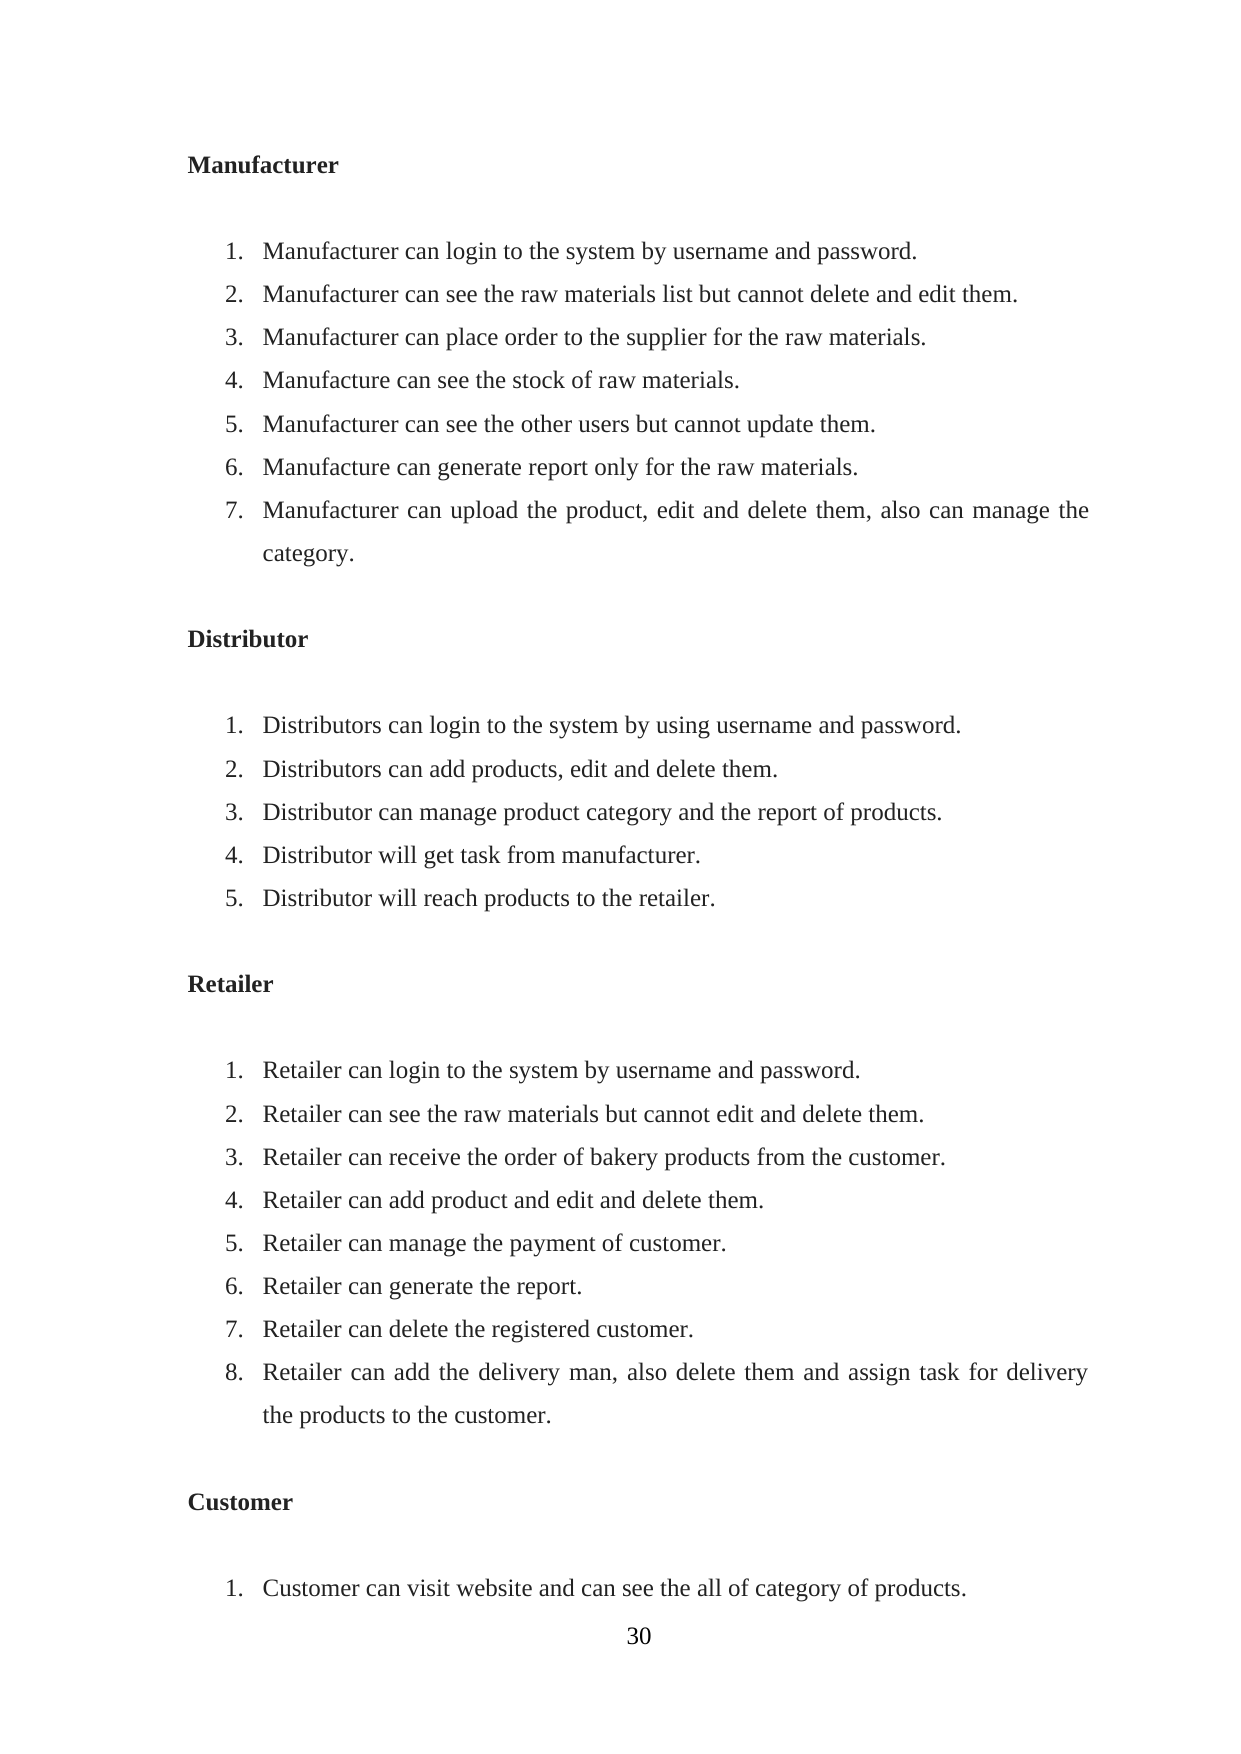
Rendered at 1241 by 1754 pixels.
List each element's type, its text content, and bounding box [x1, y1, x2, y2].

list Retailer can generate the report. [225, 1271, 1090, 1300]
list Manufacture can see the stock of raw materials. [225, 366, 1090, 394]
list Distributors can login to the system by using username and password. [225, 711, 1090, 739]
list Retailer can add the delivery man, also delete them and assign task for delivery the products to the customer. [225, 1357, 1090, 1429]
list Distributor will reach products to the retailer. [225, 883, 1090, 912]
text Manufacturer [187, 150, 1090, 179]
list Manufacturer can login to the system by username and password. [225, 236, 1090, 265]
list Retailer can manage the payment of customer. [225, 1228, 1090, 1257]
list Retailer can receive the order of bakery products from the customer. [225, 1142, 1090, 1171]
text Retailer [187, 969, 1090, 998]
text Distributor [187, 624, 1090, 653]
list Manufacturer can place order to the supplier for the raw materials. [225, 322, 1090, 351]
text Customer [187, 1487, 1090, 1516]
list Retailer can delete the registered customer. [225, 1314, 1090, 1343]
list Retailer can see the raw materials but cannot edit and delete them. [225, 1099, 1090, 1127]
list Retailer can login to the system by username and password. [225, 1056, 1090, 1084]
list Manufacture can generate report only for the raw materials. [225, 452, 1090, 481]
list Distributors can add products, edit and delete them. [225, 754, 1090, 782]
list Manufacturer can upload the product, edit and delete them, also can manage the category. [225, 495, 1090, 567]
list Retailer can add product and edit and delete them. [225, 1185, 1090, 1214]
list Distributor can manage product category and the report of products. [225, 797, 1090, 826]
list Manufacturer can see the raw materials list but cannot delete and edit them. [225, 279, 1090, 308]
list Distributor will get task from manufacturer. [225, 840, 1090, 869]
list Customer can visit website and can see the all of category of products. [225, 1573, 1090, 1602]
list Manufacturer can see the other users but cannot update them. [225, 409, 1090, 437]
